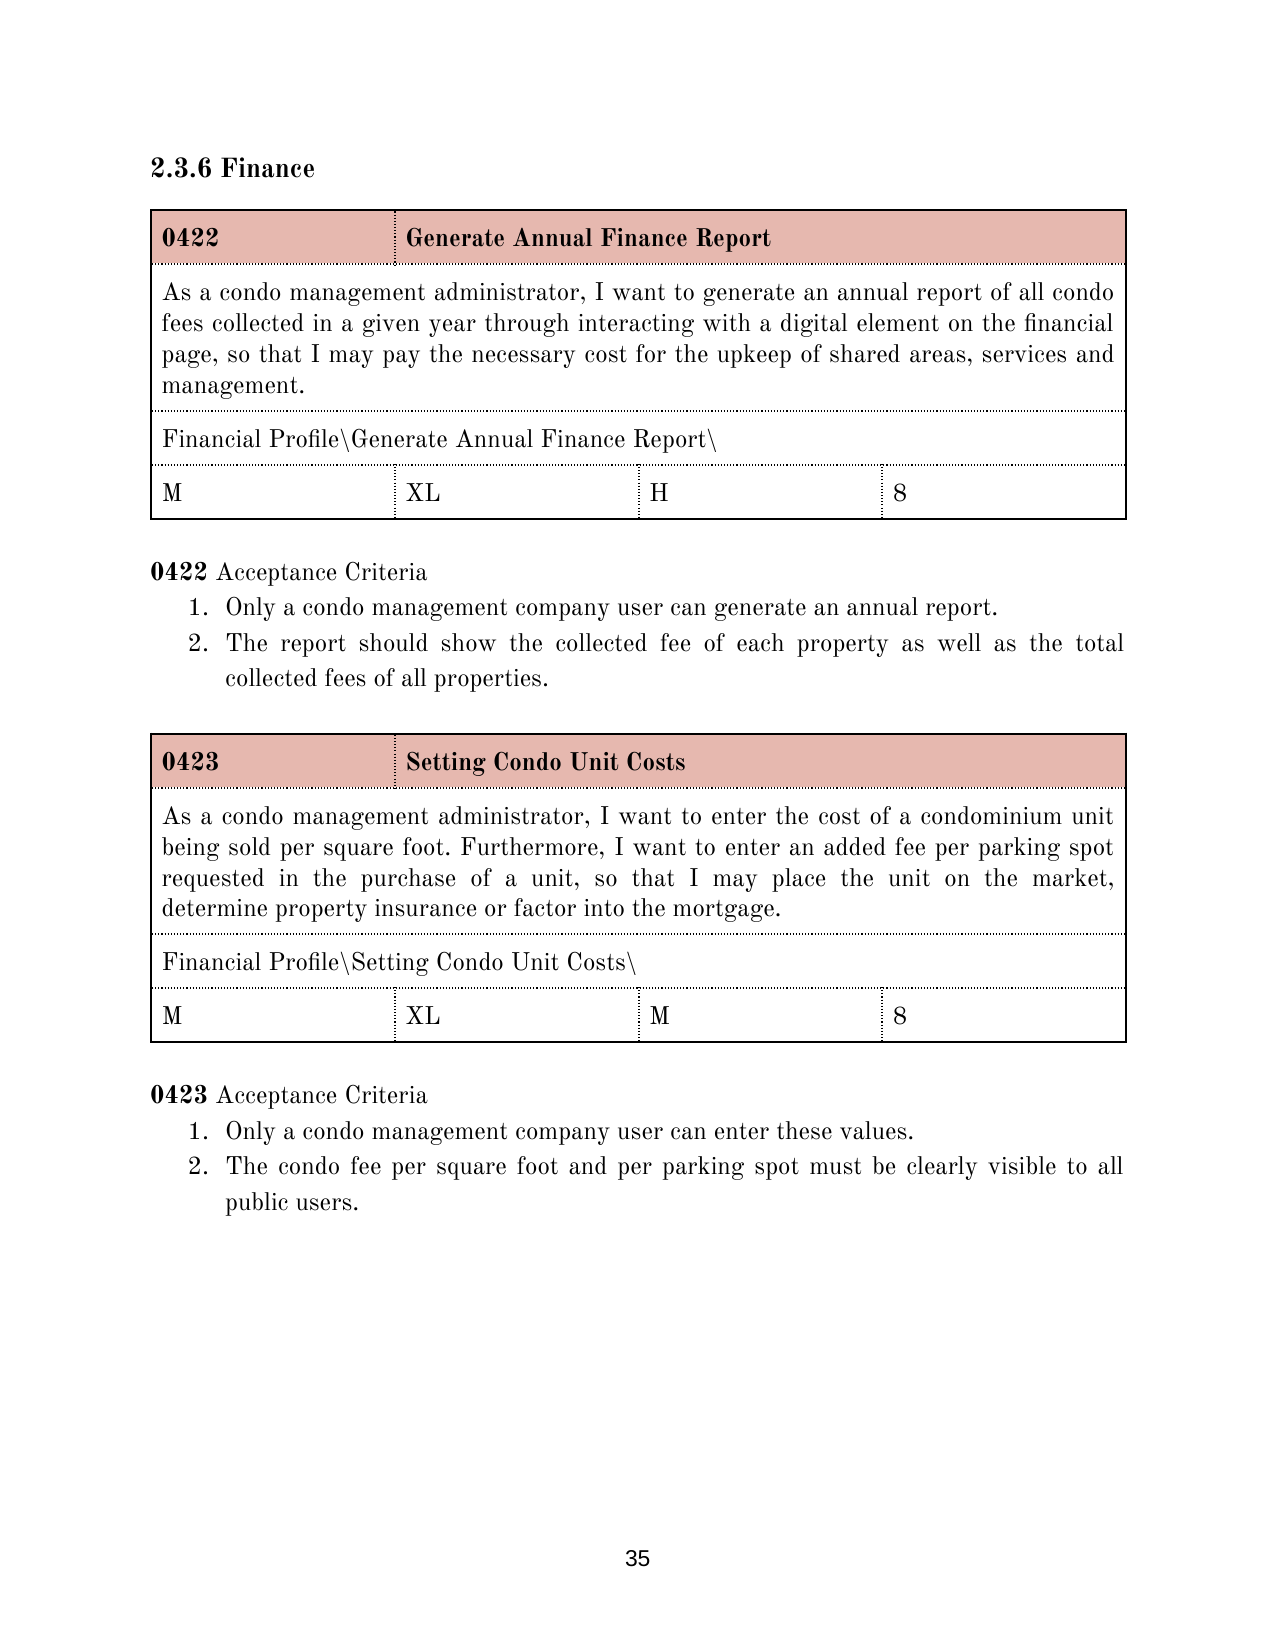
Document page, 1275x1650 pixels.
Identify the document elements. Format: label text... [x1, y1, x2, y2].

list The report should show the collected fee of each property as well as the total collected fees of all properties. [187, 626, 1125, 693]
list Only a condo management company user can generate an annual report. [187, 591, 1125, 622]
table_header Generate Annual Finance Report [395, 211, 1125, 263]
table_cell Financial Profile\Setting Condo Unit Costs\ [152, 933, 1125, 987]
list Only a condo management company user can enter these values. [187, 1114, 1125, 1145]
list The condo fee per square foot and per parking spot must be clearly visible to all public users. [187, 1149, 1125, 1216]
subtitle 2.3.6 Finance [150, 150, 1125, 183]
text 0422 Acceptance Criteria [150, 555, 1125, 586]
table_cell M [639, 987, 882, 1041]
table_cell H [639, 464, 882, 517]
table_header Setting Condo Unit Costs [395, 735, 1125, 787]
table_cell M [152, 464, 395, 517]
table_cell XL [395, 987, 638, 1041]
table_header 0422 [152, 211, 395, 263]
table_cell 8 [882, 987, 1125, 1041]
table_cell 8 [882, 464, 1125, 517]
table_header 0423 [152, 735, 395, 787]
text 0423 Acceptance Criteria [150, 1078, 1125, 1109]
table_cell XL [395, 464, 638, 517]
table_cell As a condo management administrator, I want to generate an annual report of all condo fees collected in a given year through interacting with a digital element on the financial page, so that I may pay the necessary cost for the upkeep of shared areas, services and management. [152, 263, 1125, 410]
table_cell As a condo management administrator, I want to enter the cost of a condominium unit being sold per square foot. Furthermore, I want to enter an added fee per parking spot requested in the purchase of a unit, so that I may place the unit on the market, determine property insurance or factor into the mortgage. [152, 787, 1125, 933]
table_cell M [152, 987, 395, 1041]
table_cell Financial Profile\Generate Annual Finance Report\ [152, 410, 1125, 464]
